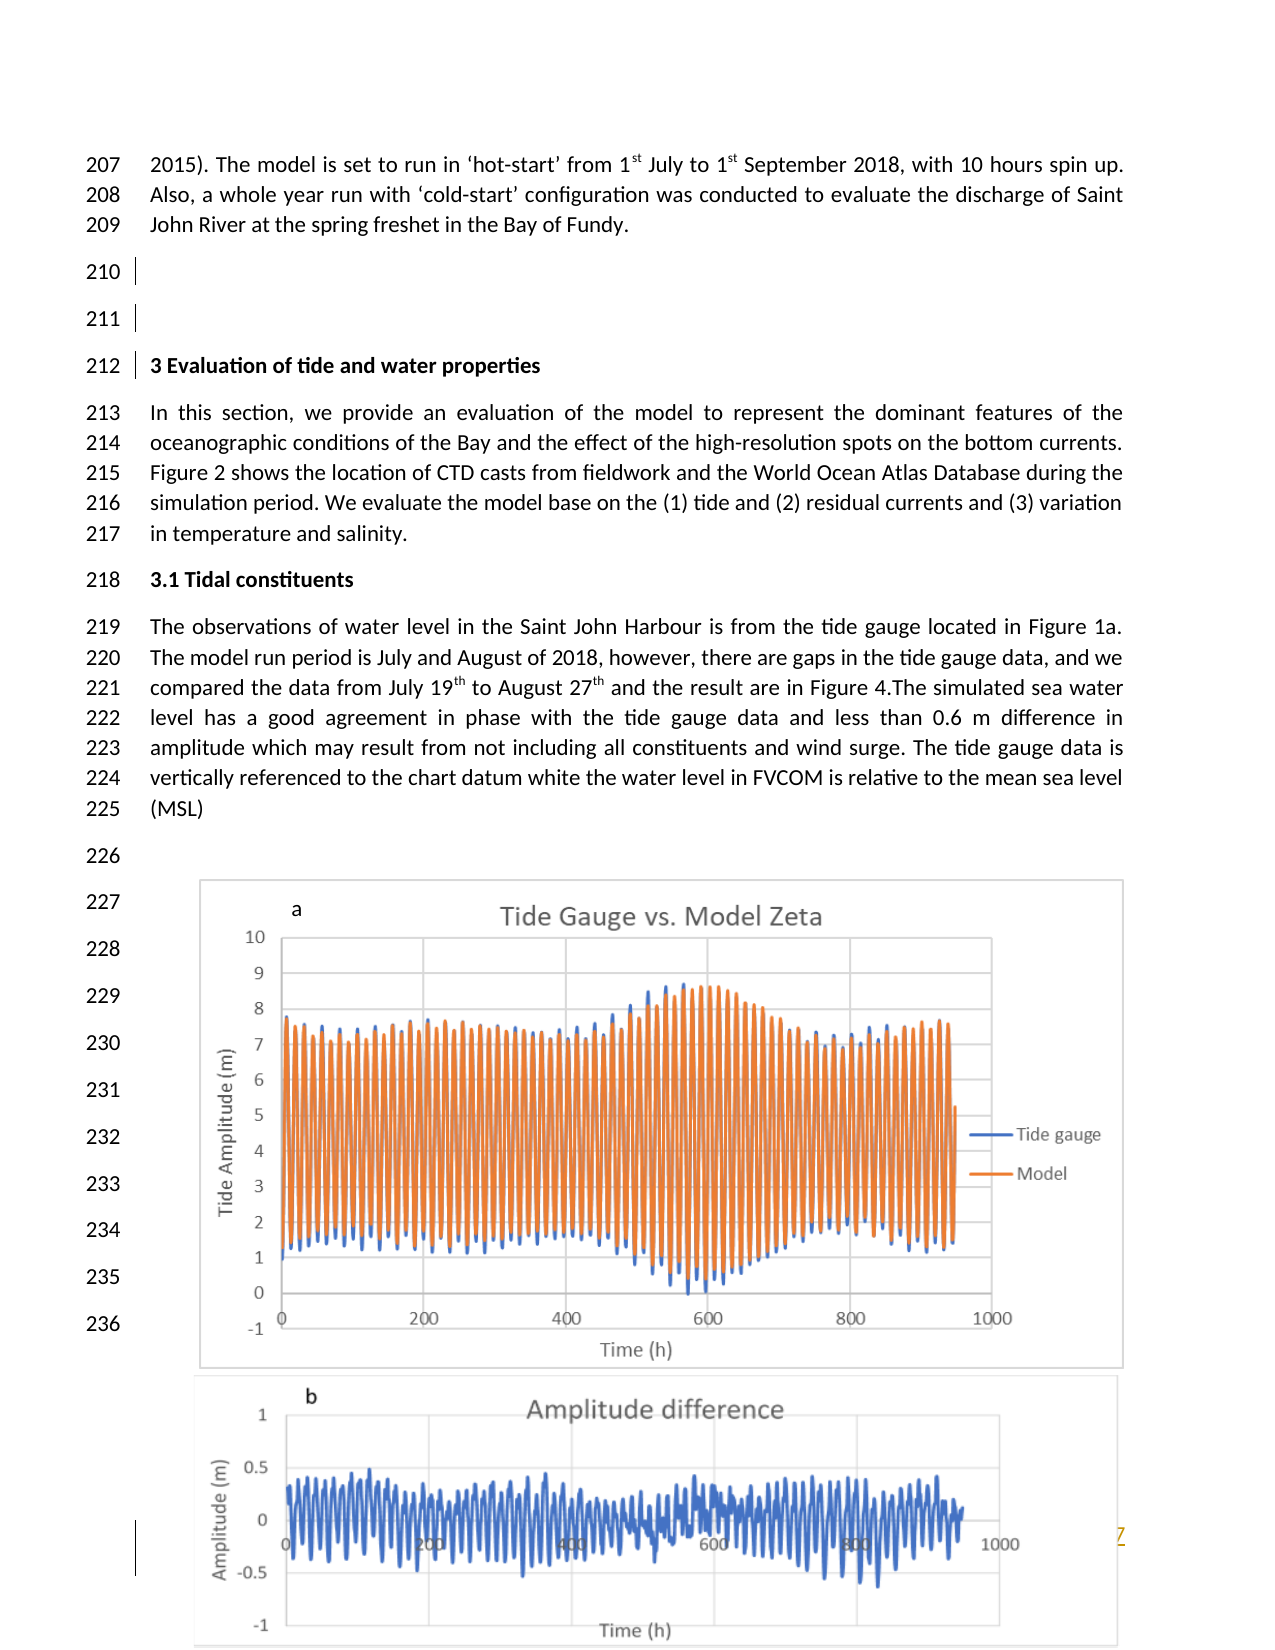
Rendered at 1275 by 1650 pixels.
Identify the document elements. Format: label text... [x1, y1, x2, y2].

picture [193, 1375, 1122, 1650]
text 3 Evaluation of tide and water properties [150, 351, 1125, 379]
text 3.1 Tidal constituents [150, 566, 1125, 594]
text In this section, we provide an evaluation of the model to represent the dominant features of the oceanographic conditions of the Bay and the effect of the high-resolution spots on the bottom currents. Figure 2 shows the location of CTD casts from fieldwork and the World Ocean Atlas Database during the simulation period. We evaluate the model base on the (1) tide and (2) residual currents and (3) variation in temperature and salinity. [150, 398, 1125, 547]
picture [199, 879, 1124, 1369]
text The observations of water level in the Saint John Harbour is from the tide gauge located in Figure 1a. The model run period is July and August of 2018, however, there are gaps in the tide gauge data, and we compared the data from July 19th to August 27th and the result are in Figure 4.The simulated sea water level has a good agreement in phase with the tide gauge data and less than 0.6 m difference in amplitude which may result from not including all constituents and wind surge. The tide gauge data is vertically referenced to the chart datum white the water level in FVCOM is relative to the mean sea level (MSL) [150, 612, 1125, 822]
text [150, 150, 1125, 238]
